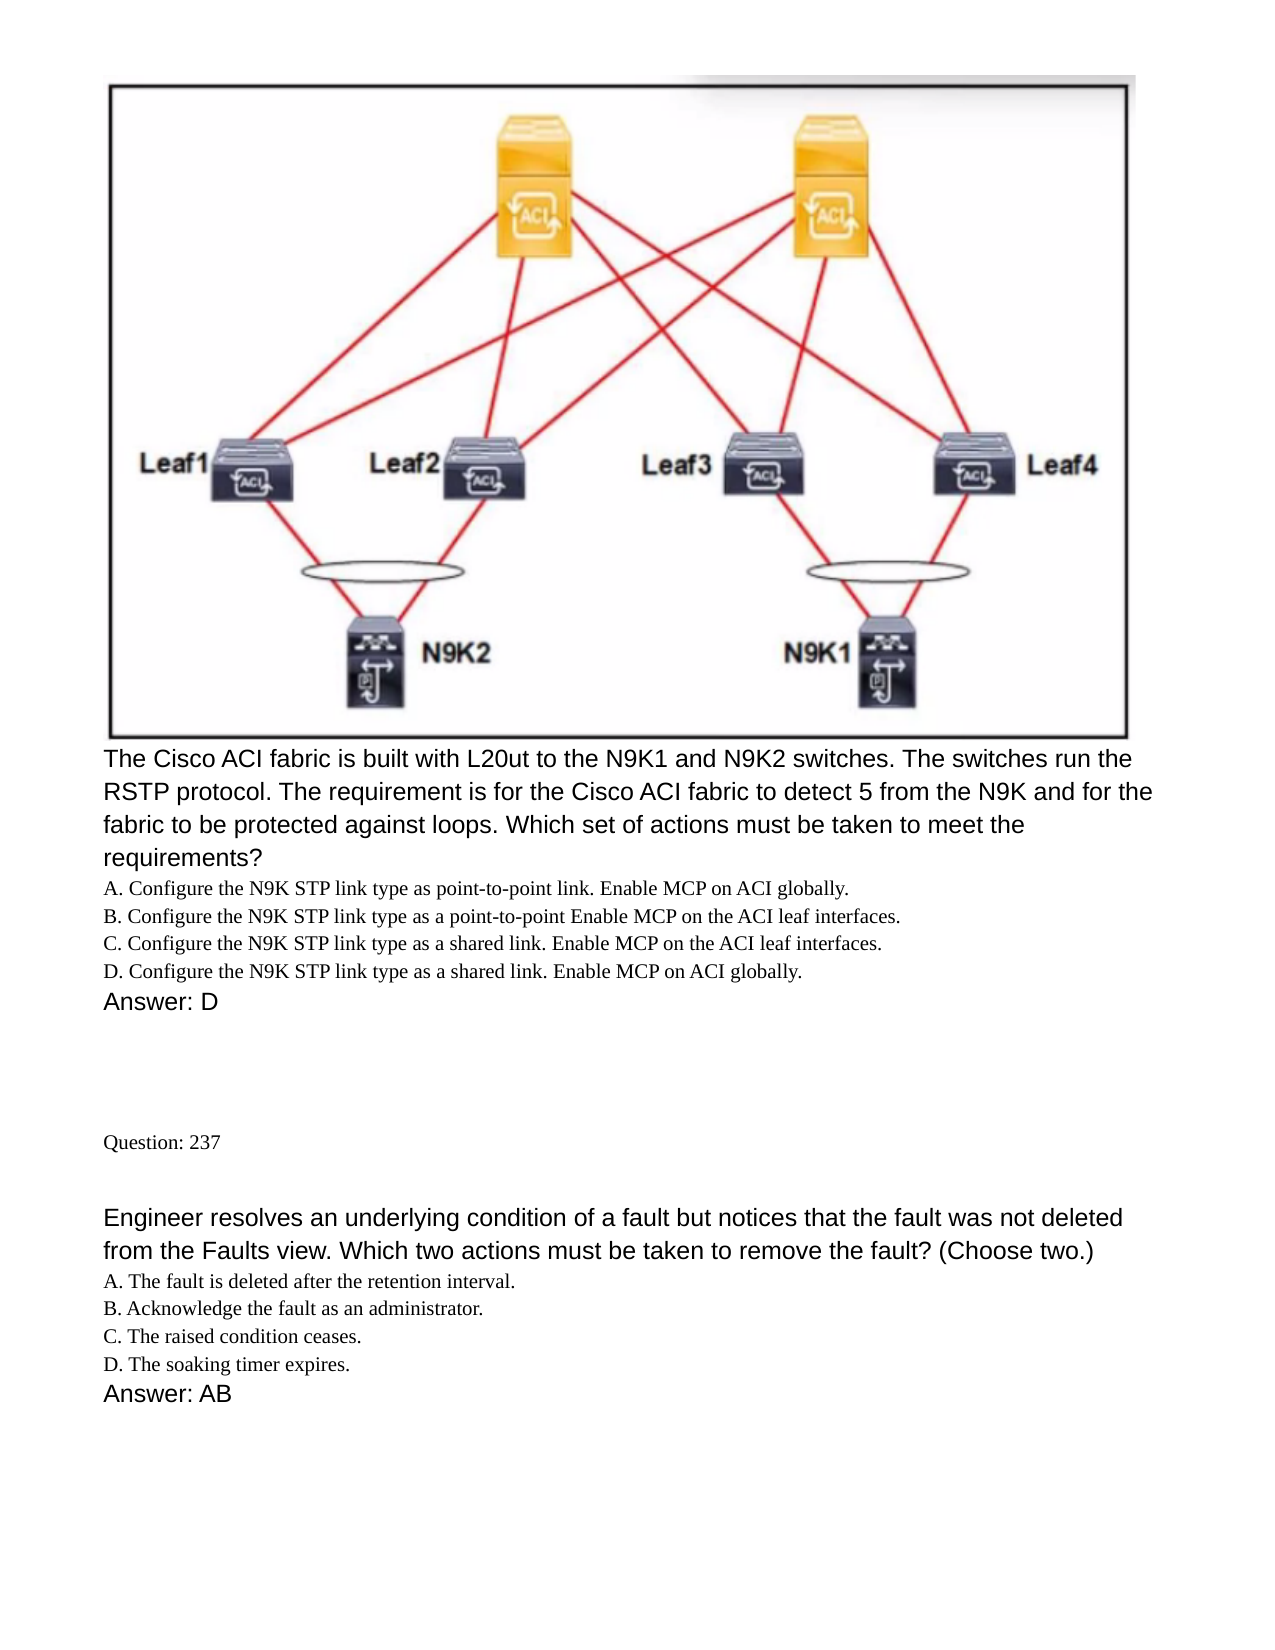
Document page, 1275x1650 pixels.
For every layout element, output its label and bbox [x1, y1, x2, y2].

picture [103, 75, 1136, 741]
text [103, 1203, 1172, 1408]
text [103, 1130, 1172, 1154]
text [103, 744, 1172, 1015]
